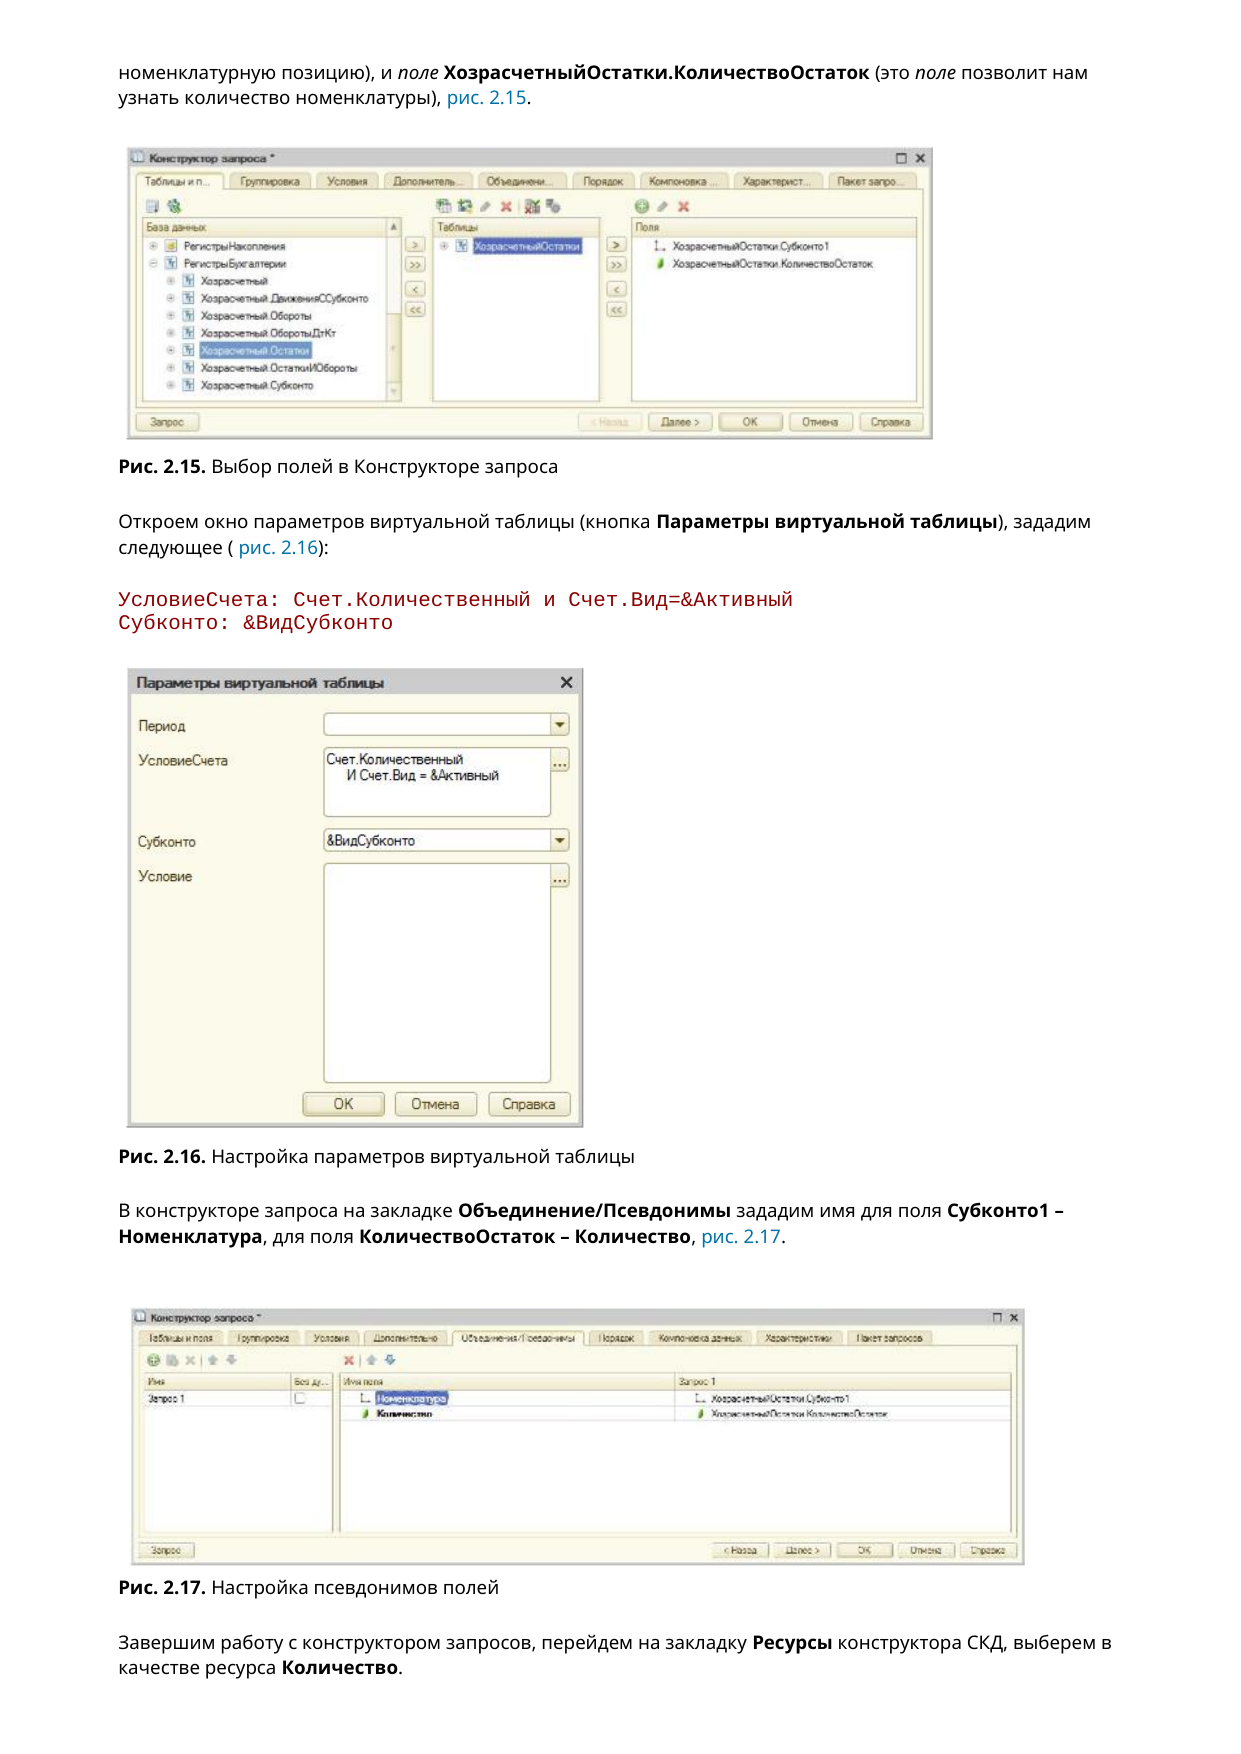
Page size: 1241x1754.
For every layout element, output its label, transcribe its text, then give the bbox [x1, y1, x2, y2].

picture [118, 139, 967, 454]
text Завершим работу с конструктором запросов, перейдем на закладку Ресурсы конструктора СКД, выберем в качестве ресурса Количество. [118, 1629, 1152, 1680]
text В конструкторе запроса на закладке Объединение/Псевдонимы зададим имя для поля Субконто1 – Номенклатура, для поля КоличествоОстаток – Количество, рис. 2.17. [118, 1198, 1152, 1249]
picture [118, 1303, 1048, 1575]
text Субконто: &ВидСубконто [118, 612, 1152, 636]
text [118, 59, 1152, 110]
picture [118, 661, 607, 1143]
text УсловиеСчета: Счет.Количественный и Счет.Вид=&Активный [118, 589, 1152, 612]
text Откроем окно параметров виртуальной таблицы (кнопка Параметры виртуальной таблицы), зададим следующее ( рис. 2.16): [118, 508, 1152, 559]
